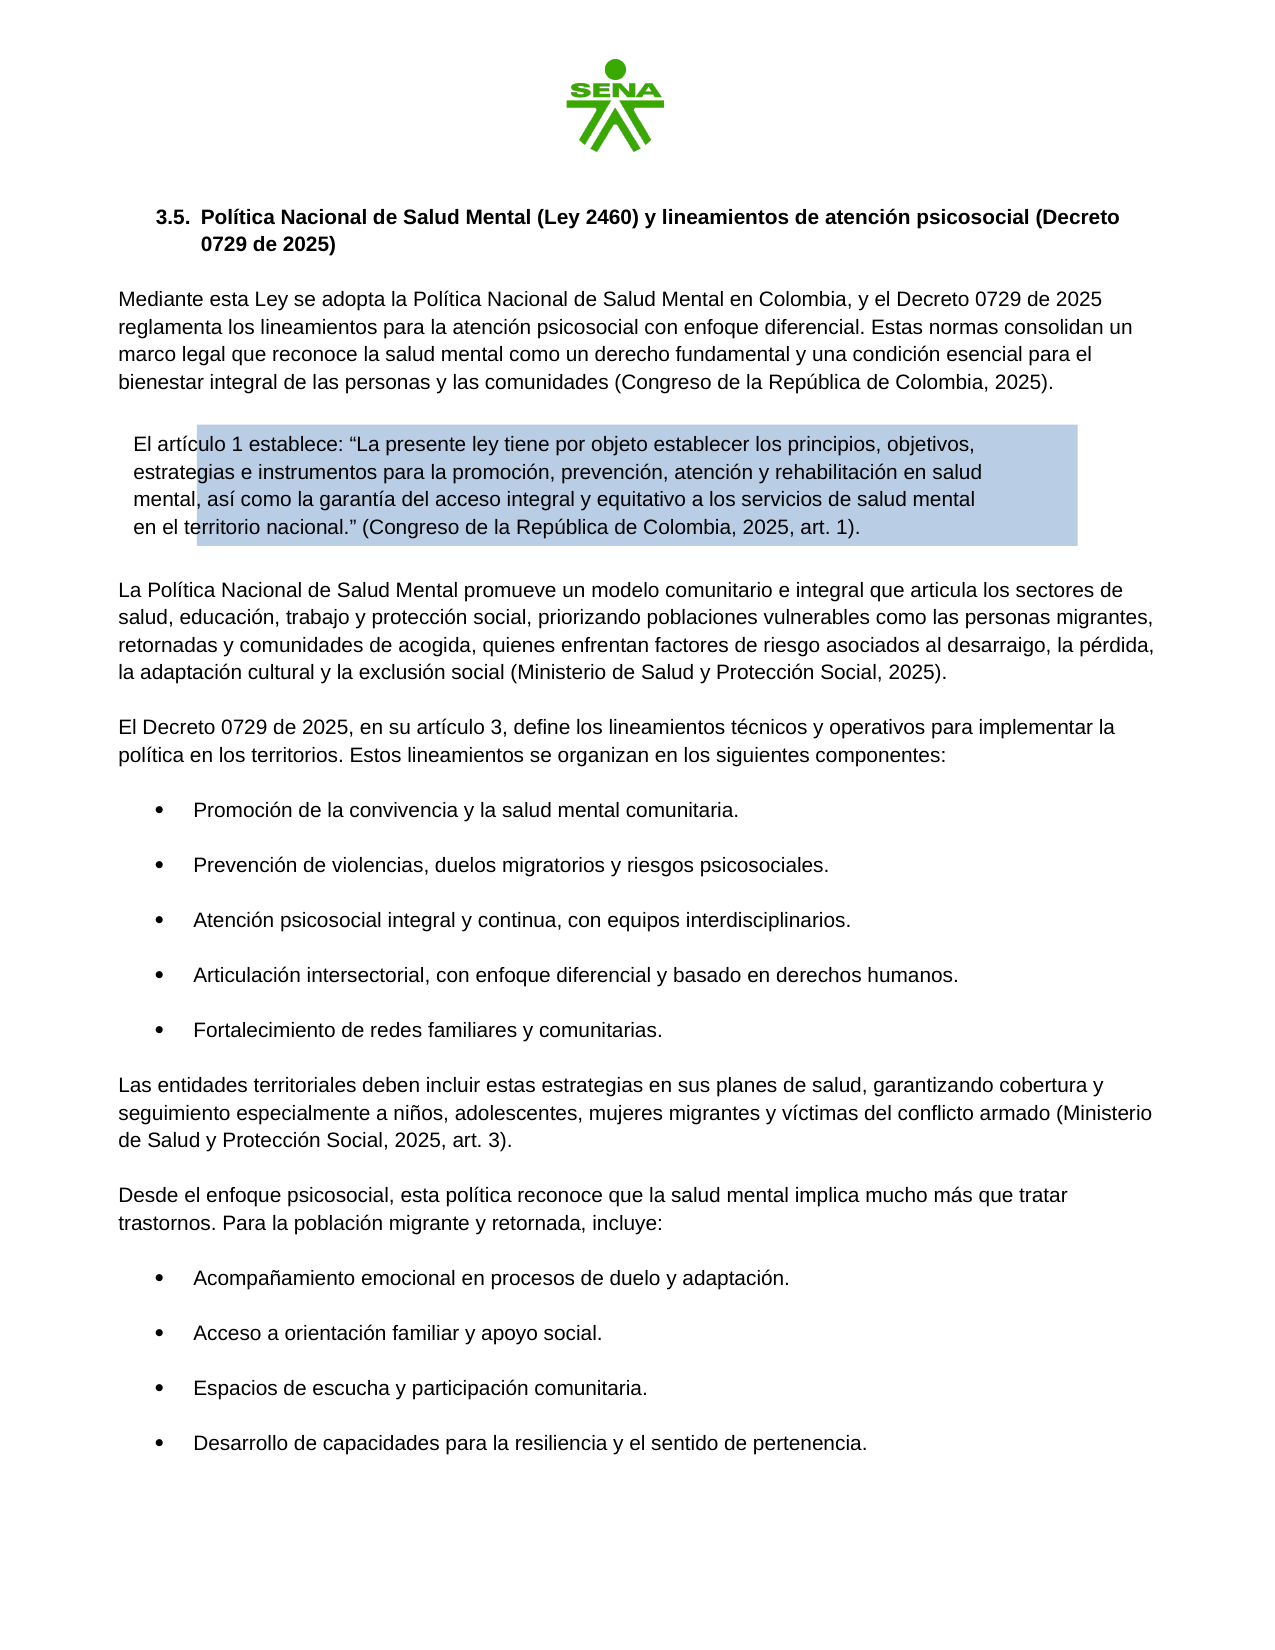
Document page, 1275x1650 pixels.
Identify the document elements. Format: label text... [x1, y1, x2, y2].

list Fortalecimiento de redes familiares y comunitarias. [156, 1018, 1157, 1042]
text Las entidades territoriales deben incluir estas estrategias en sus planes de salud, garantizando cobertura y seguimiento especialmente a niños, adolescentes, mujeres migrantes y víctimas del conflicto armado (Ministerio de Salud y Protección Social, 2025, art. 3). [118, 1073, 1157, 1152]
list Promoción de la convivencia y la salud mental comunitaria. [156, 797, 1157, 821]
list Articulación intersectorial, con enfoque diferencial y basado en derechos humanos. [156, 963, 1157, 987]
picture [566, 59, 664, 152]
list Desarrollo de capacidades para la resiliencia y el sentido de pertenencia. [156, 1431, 1157, 1455]
list Acompañamiento emocional en procesos de duelo y adaptación. [156, 1265, 1157, 1289]
list Atención psicosocial integral y continua, con equipos interdisciplinarios. [156, 908, 1157, 932]
text Desde el enfoque psicosocial, esta política reconoce que la salud mental implica mucho más que tratar trastornos. Para la población migrante y retornada, incluye: [118, 1183, 1157, 1234]
list Política Nacional de Salud Mental (Ley 2460) y lineamientos de atención psicosocial (Decreto 0729 de 2025) [156, 205, 1157, 256]
list Espacios de escucha y participación comunitaria. [156, 1376, 1157, 1400]
list Acceso a orientación familiar y apoyo social. [156, 1321, 1157, 1344]
text Mediante esta Ley se adopta la Política Nacional de Salud Mental en Colombia, y el Decreto 0729 de 2025 reglamenta los lineamientos para la atención psicosocial con enfoque diferencial. Estas normas consolidan un marco legal que reconoce la salud mental como un derecho fundamental y una condición esencial para el bienestar integral de las personas y las comunidades (Congreso de la República de Colombia, 2025). [118, 287, 1157, 394]
text El Decreto 0729 de 2025, en su artículo 3, define los lineamientos técnicos y operativos para implementar la política en los territorios. Estos lineamientos se organizan en los siguientes componentes: [118, 715, 1157, 766]
list Prevención de violencias, duelos migratorios y riesgos psicosociales. [156, 852, 1157, 877]
text La Política Nacional de Salud Mental promueve un modelo comunitario e integral que articula los sectores de salud, educación, trabajo y protección social, priorizando poblaciones vulnerables como las personas migrantes, retornadas y comunidades de acogida, quienes enfrentan factores de riesgo asociados al desarraigo, la pérdida, la adaptación cultural y la exclusión social (Ministerio de Salud y Protección Social, 2025). [118, 577, 1157, 684]
